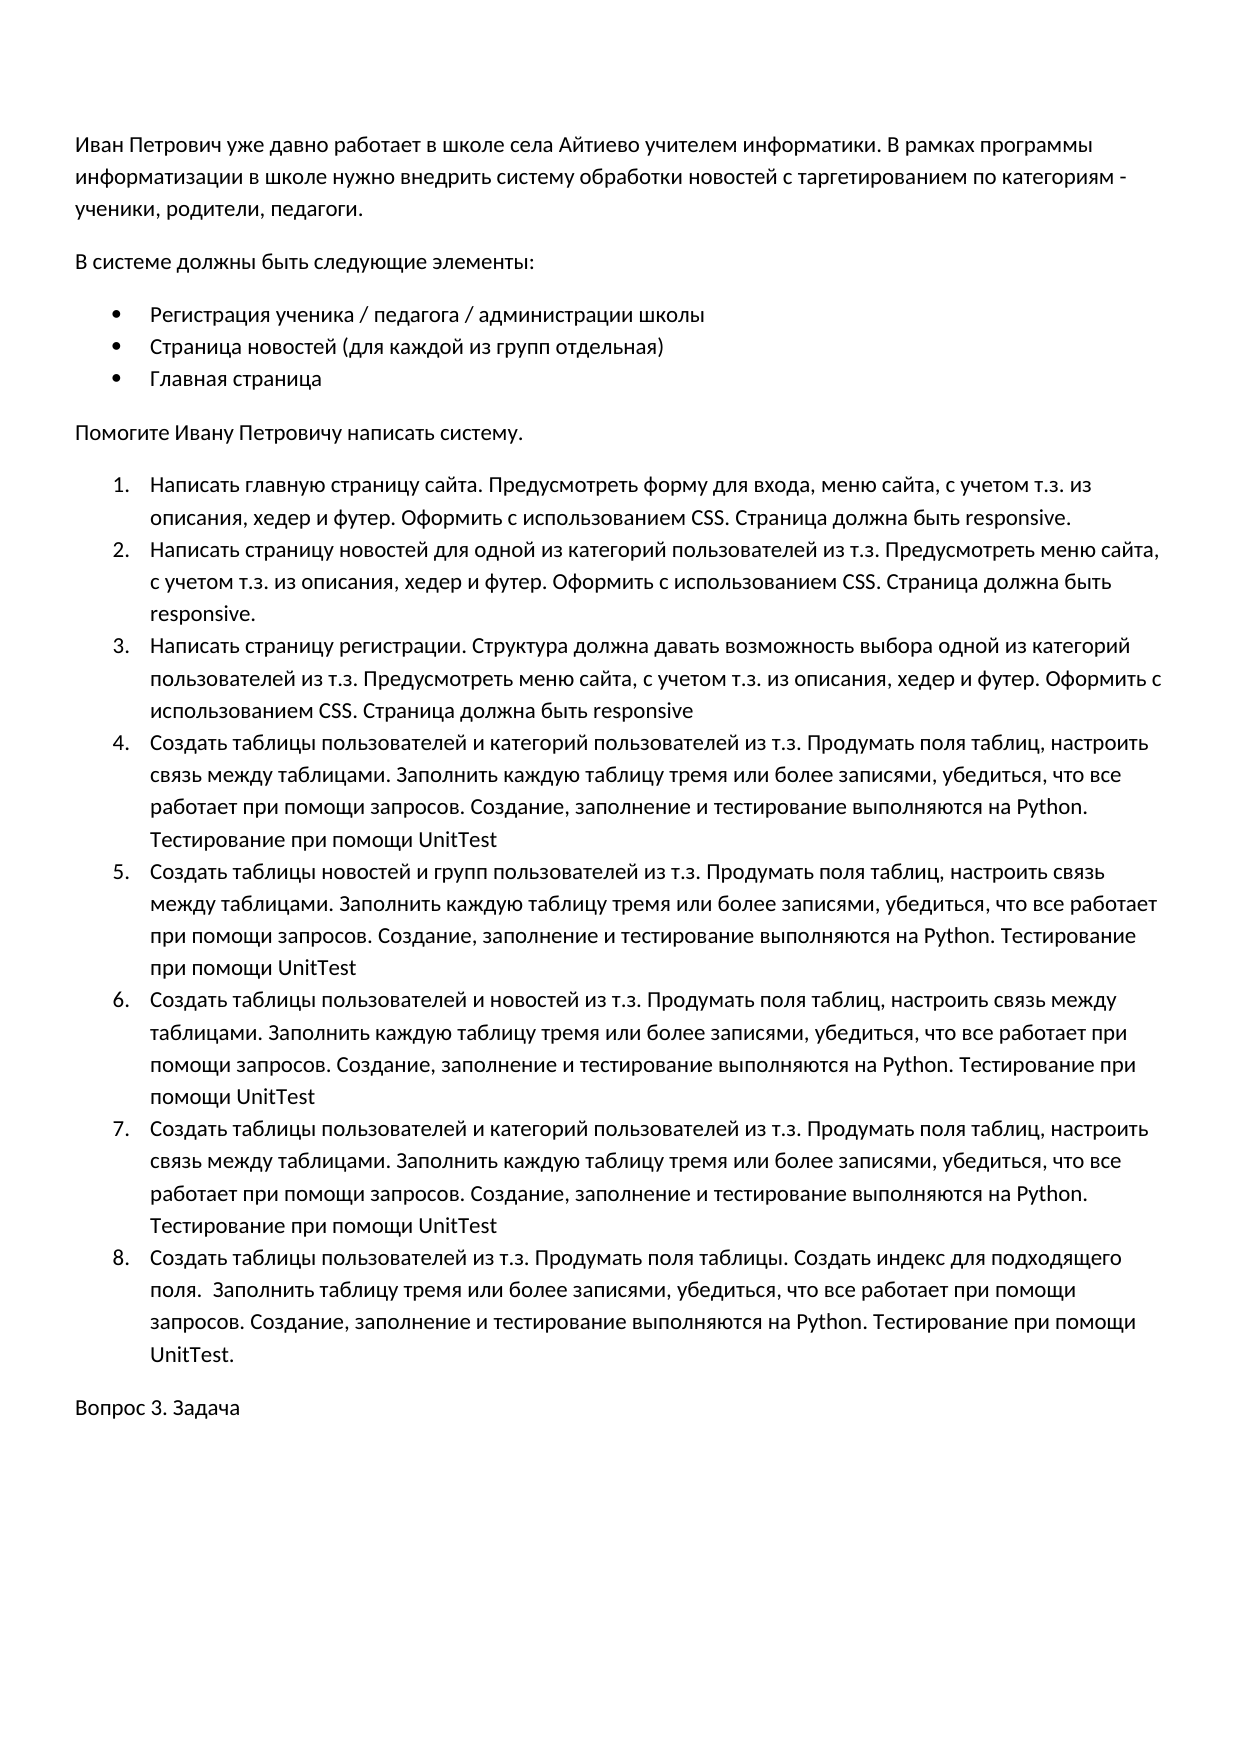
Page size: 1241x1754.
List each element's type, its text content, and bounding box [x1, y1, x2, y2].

list Создать таблицы пользователей из т.з. Продумать поля таблицы. Создать индекс для подходящего поля. Заполнить таблицу тремя или более записями, убедиться, что все работает при помощи запросов. Создание, заполнение и тестирование выполняются на Python. Тестирование при помощи UnitTest. [112, 1243, 1165, 1368]
text В системе должны быть следующие элементы: [75, 247, 1165, 275]
list Страница новостей (для каждой из групп отдельная) [112, 332, 1165, 360]
list Создать таблицы новостей и групп пользователей из т.з. Продумать поля таблиц, настроить связь между таблицами. Заполнить каждую таблицу тремя или более записями, убедиться, что все работает при помощи запросов. Создание, заполнение и тестирование выполняются на Python. Тестирование при помощи UnitTest [112, 857, 1165, 981]
list Написать главную страницу сайта. Предусмотреть форму для входа, меню сайта, с учетом т.з. из описания, хедер и футер. Оформить с использованием CSS. Страница должна быть responsive. [112, 471, 1165, 531]
list Создать таблицы пользователей и категорий пользователей из т.з. Продумать поля таблиц, настроить связь между таблицами. Заполнить каждую таблицу тремя или более записями, убедиться, что все работает при помощи запросов. Создание, заполнение и тестирование выполняются на Python. Тестирование при помощи UnitTest [112, 1114, 1165, 1239]
text Вопрос 3. Задача [75, 1393, 1165, 1421]
list Регистрация ученика / педагога / администрации школы [112, 300, 1165, 328]
list Главная страница [112, 364, 1165, 393]
list Написать страницу регистрации. Структура должна давать возможность выбора одной из категорий пользователей из т.з. Предусмотреть меню сайта, с учетом т.з. из описания, хедер и футер. Оформить с использованием CSS. Страница должна быть responsive [112, 632, 1165, 724]
text Иван Петрович уже давно работает в школе села Айтиево учителем информатики. В рамках программы информатизации в школе нужно внедрить систему обработки новостей с таргетированием по категориям - ученики, родители, педагоги. [75, 130, 1165, 222]
list Написать страницу новостей для одной из категорий пользователей из т.з. Предусмотреть меню сайта, с учетом т.з. из описания, хедер и футер. Оформить с использованием CSS. Страница должна быть responsive. [112, 535, 1165, 627]
list Создать таблицы пользователей и категорий пользователей из т.з. Продумать поля таблиц, настроить связь между таблицами. Заполнить каждую таблицу тремя или более записями, убедиться, что все работает при помощи запросов. Создание, заполнение и тестирование выполняются на Python. Тестирование при помощи UnitTest [112, 728, 1165, 853]
text Помогите Ивану Петровичу написать систему. [75, 418, 1165, 446]
list Создать таблицы пользователей и новостей из т.з. Продумать поля таблиц, настроить связь между таблицами. Заполнить каждую таблицу тремя или более записями, убедиться, что все работает при помощи запросов. Создание, заполнение и тестирование выполняются на Python. Тестирование при помощи UnitTest [112, 986, 1165, 1110]
